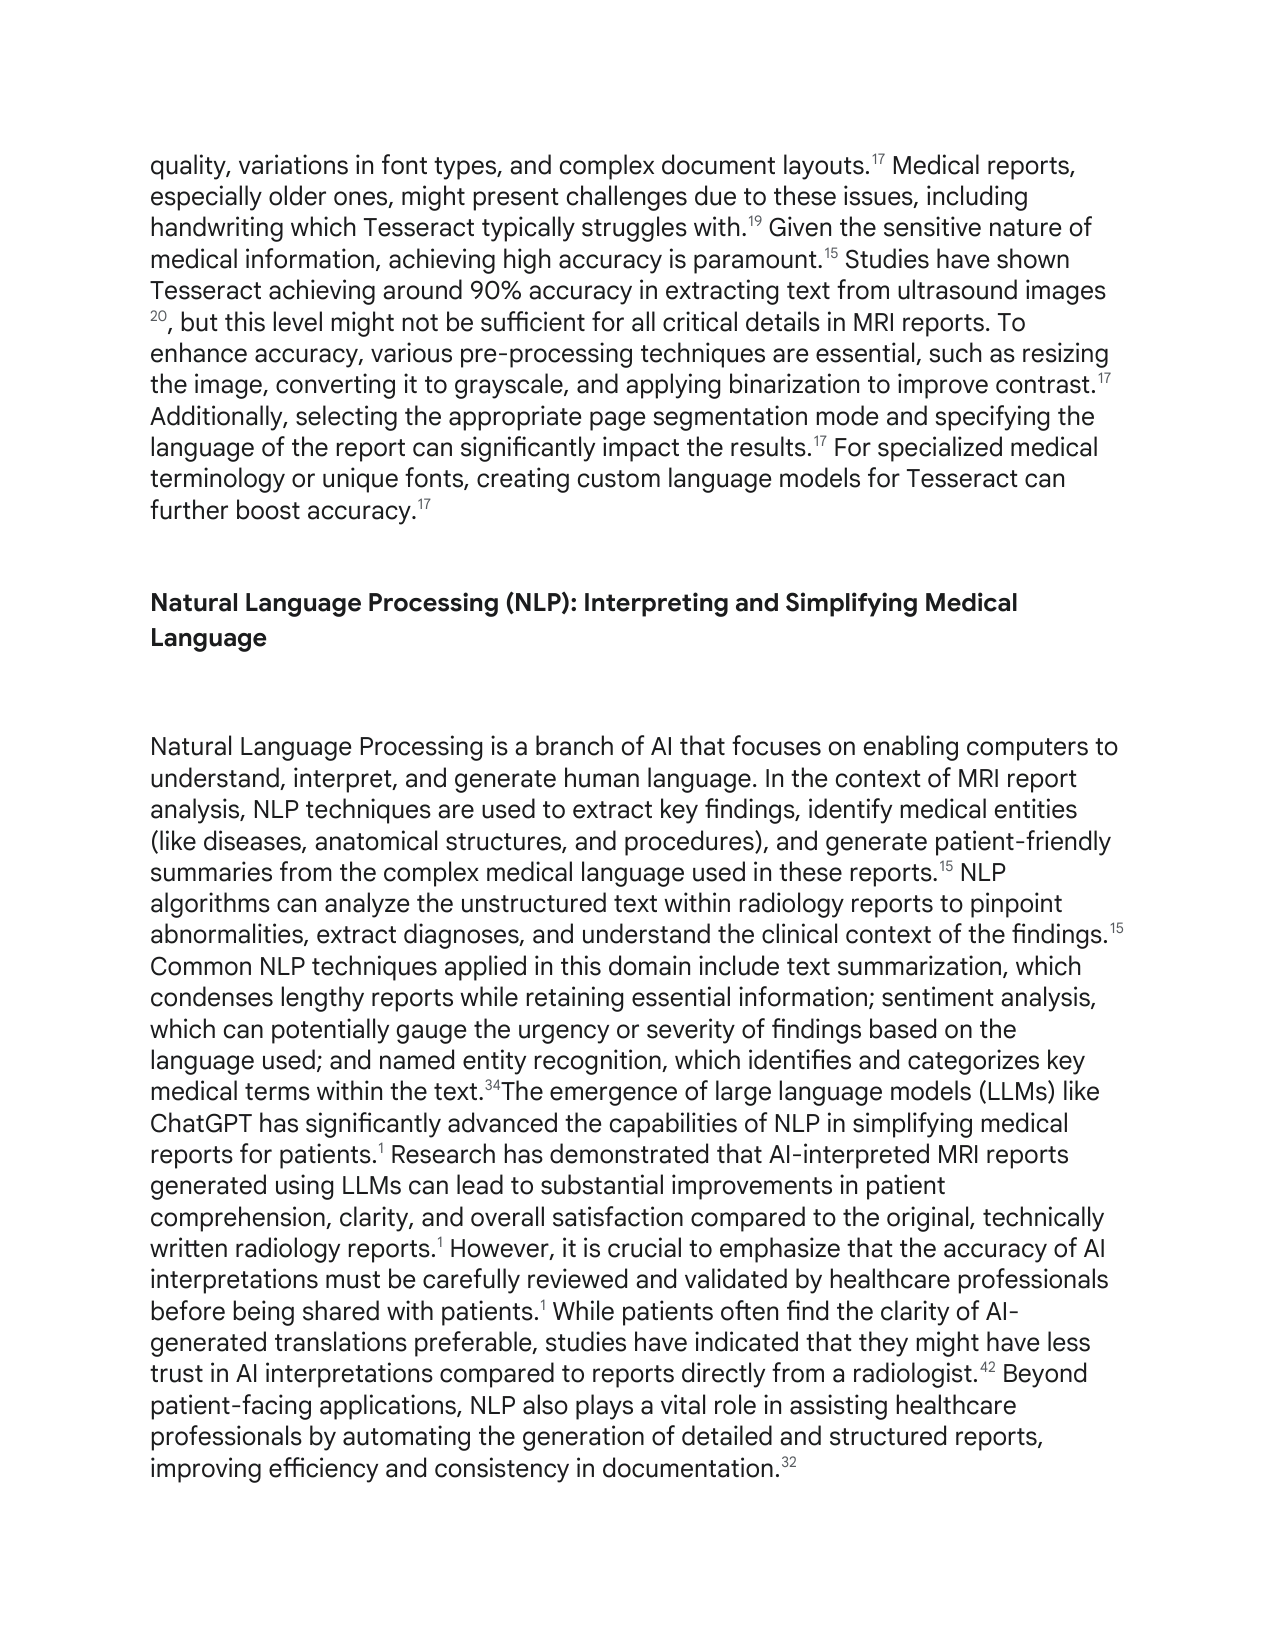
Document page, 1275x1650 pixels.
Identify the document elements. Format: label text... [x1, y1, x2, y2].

text Natural Language Processing is a branch of AI that focuses on enabling computers to understand, interpret, and generate human language. In the context of MRI report analysis, NLP techniques are used to extract key findings, identify medical entities (like diseases, anatomical structures, and procedures), and generate patient-friendly summaries from the complex medical language used in these reports.15 NLP algorithms can analyze the unstructured text within radiology reports to pinpoint abnormalities, extract diagnoses, and understand the clinical context of the findings.15 Common NLP techniques applied in this domain include text summarization, which condenses lengthy reports while retaining essential information; sentiment analysis, which can potentially gauge the urgency or severity of findings based on the language used; and named entity recognition, which identifies and categorizes key medical terms within the text.34The emergence of large language models (LLMs) like ChatGPT has significantly advanced the capabilities of NLP in simplifying medical reports for patients.1 Research has demonstrated that AI-interpreted MRI reports generated using LLMs can lead to substantial improvements in patient comprehension, clarity, and overall satisfaction compared to the original, technically written radiology reports.1 However, it is crucial to emphasize that the accuracy of AI interpretations must be carefully reviewed and validated by healthcare professionals before being shared with patients.1 While patients often find the clarity of AI-generated translations preferable, studies have indicated that they might have less trust in AI interpretations compared to reports directly from a radiologist.42 Beyond patient-facing applications, NLP also plays a vital role in assisting healthcare professionals by automating the generation of detailed and structured reports, improving efficiency and consistency in documentation.32 [150, 732, 1125, 1484]
subtitle Natural Language Processing (NLP): Interpreting and Simplifying Medical Language [150, 587, 1125, 654]
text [150, 150, 1125, 526]
